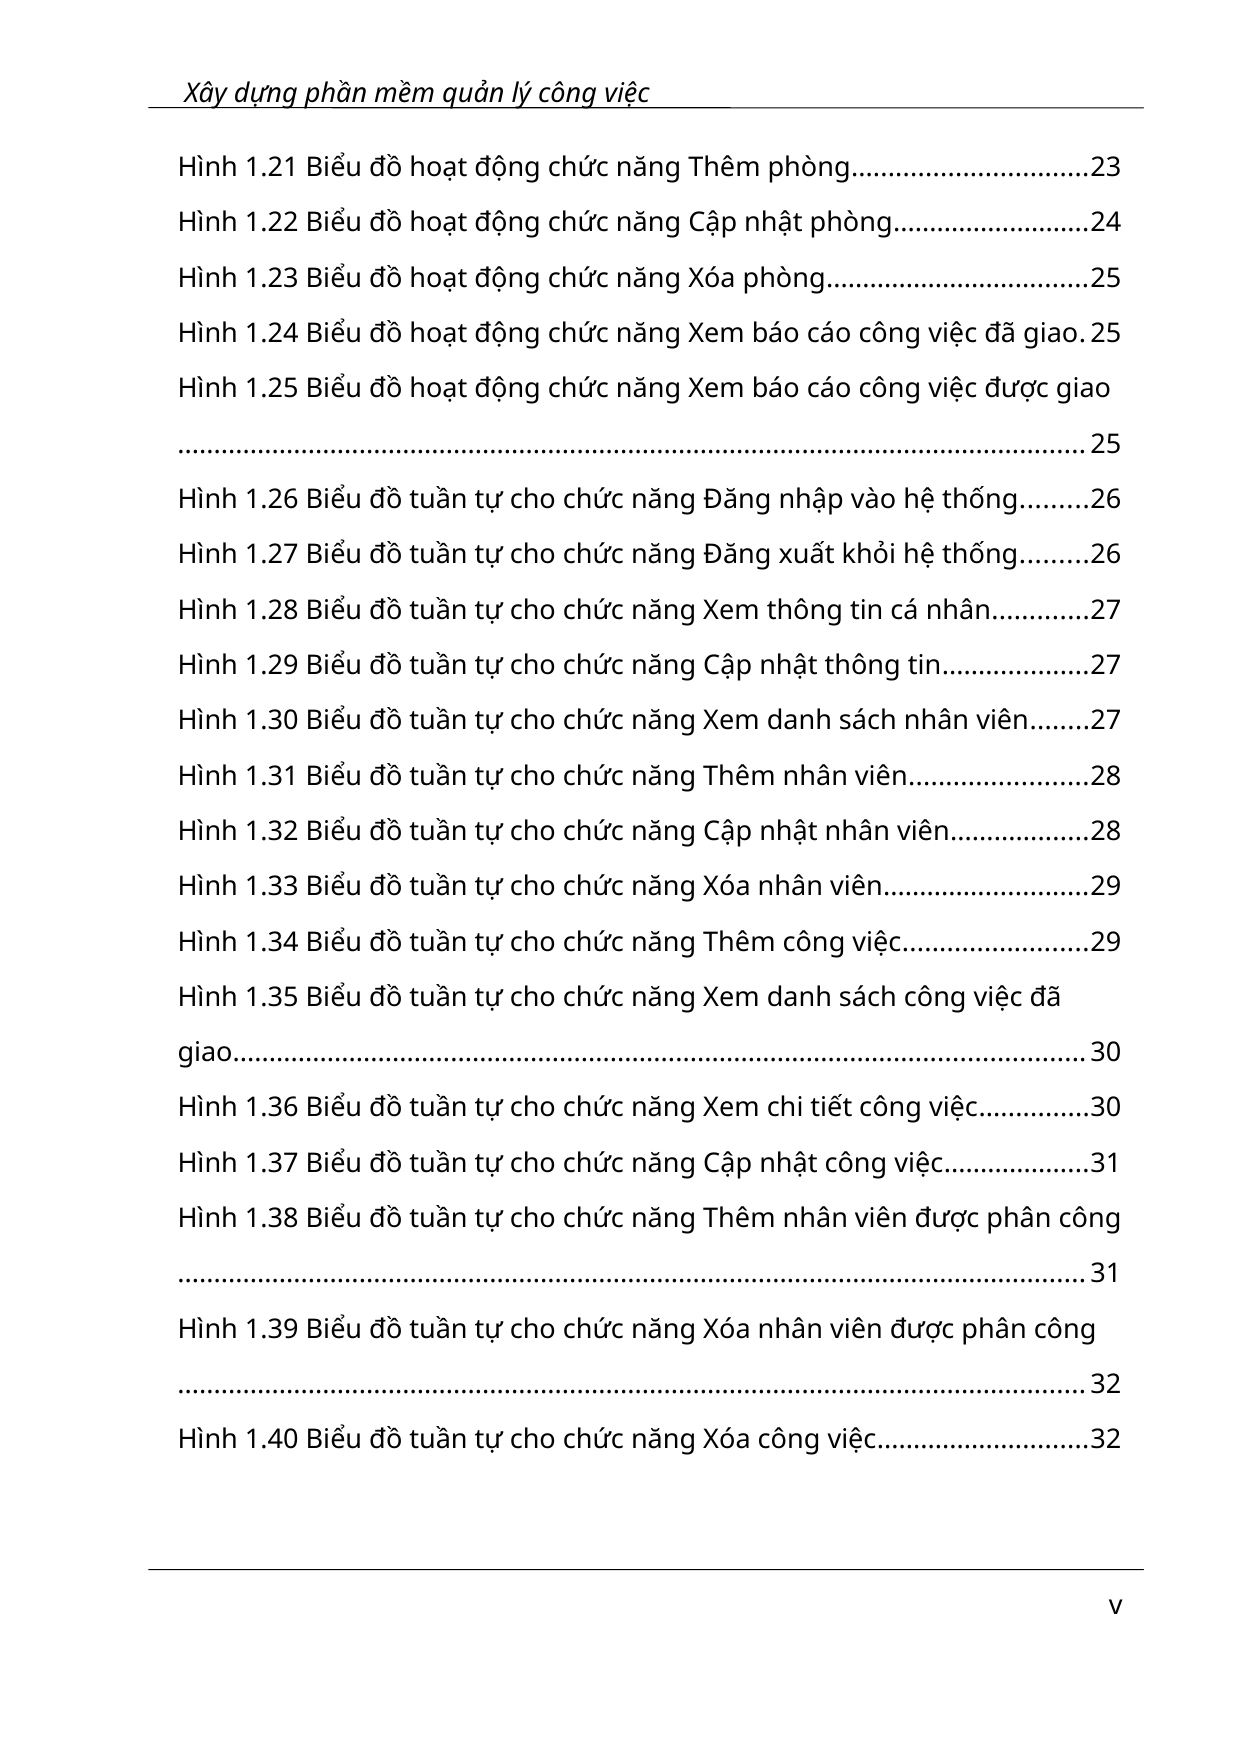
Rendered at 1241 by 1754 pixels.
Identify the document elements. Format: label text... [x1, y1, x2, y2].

text Hình 1.39 Biểu đồ tuần tự cho chức năng Xóa nhân viên được phân công 32 [177, 1309, 1122, 1401]
text Hình 1.28 Biểu đồ tuần tự cho chức năng Xem thông tin cá nhân 27 [177, 590, 1122, 627]
text Hình 1.30 Biểu đồ tuần tự cho chức năng Xem danh sách nhân viên 27 [177, 701, 1122, 738]
text Hình 1.37 Biểu đồ tuần tự cho chức năng Cập nhật công việc 31 [177, 1143, 1122, 1180]
text Hình 1.36 Biểu đồ tuần tự cho chức năng Xem chi tiết công việc 30 [177, 1088, 1122, 1125]
text Hình 1.24 Biểu đồ hoạt động chức năng Xem báo cáo công việc đã giao 25 [177, 313, 1122, 350]
text Hình 1.32 Biểu đồ tuần tự cho chức năng Cập nhật nhân viên 28 [177, 811, 1122, 848]
text Hình 1.33 Biểu đồ tuần tự cho chức năng Xóa nhân viên 29 [177, 867, 1122, 903]
text Hình 1.25 Biểu đồ hoạt động chức năng Xem báo cáo công việc được giao 25 [177, 369, 1122, 461]
text Hình 1.34 Biểu đồ tuần tự cho chức năng Thêm công việc 29 [177, 922, 1122, 959]
text Hình 1.38 Biểu đồ tuần tự cho chức năng Thêm nhân viên được phân công 31 [177, 1198, 1122, 1291]
text Hình 1.26 Biểu đồ tuần tự cho chức năng Đăng nhập vào hệ thống 26 [177, 479, 1122, 516]
text Hình 1.35 Biểu đồ tuần tự cho chức năng Xem danh sách công việc đã giao 30 [177, 977, 1122, 1069]
text Hình 1.31 Biểu đồ tuần tự cho chức năng Thêm nhân viên 28 [177, 756, 1122, 793]
text Hình 1.29 Biểu đồ tuần tự cho chức năng Cập nhật thông tin 27 [177, 645, 1122, 682]
text Hình 1.21 Biểu đồ hoạt động chức năng Thêm phòng 23 [177, 148, 1122, 184]
text Hình 1.22 Biểu đồ hoạt động chức năng Cập nhật phòng 24 [177, 203, 1122, 240]
text Hình 1.40 Biểu đồ tuần tự cho chức năng Xóa công việc 32 [177, 1420, 1122, 1457]
text Hình 1.27 Biểu đồ tuần tự cho chức năng Đăng xuất khỏi hệ thống 26 [177, 535, 1122, 572]
text Hình 1.23 Biểu đồ hoạt động chức năng Xóa phòng 25 [177, 258, 1122, 295]
